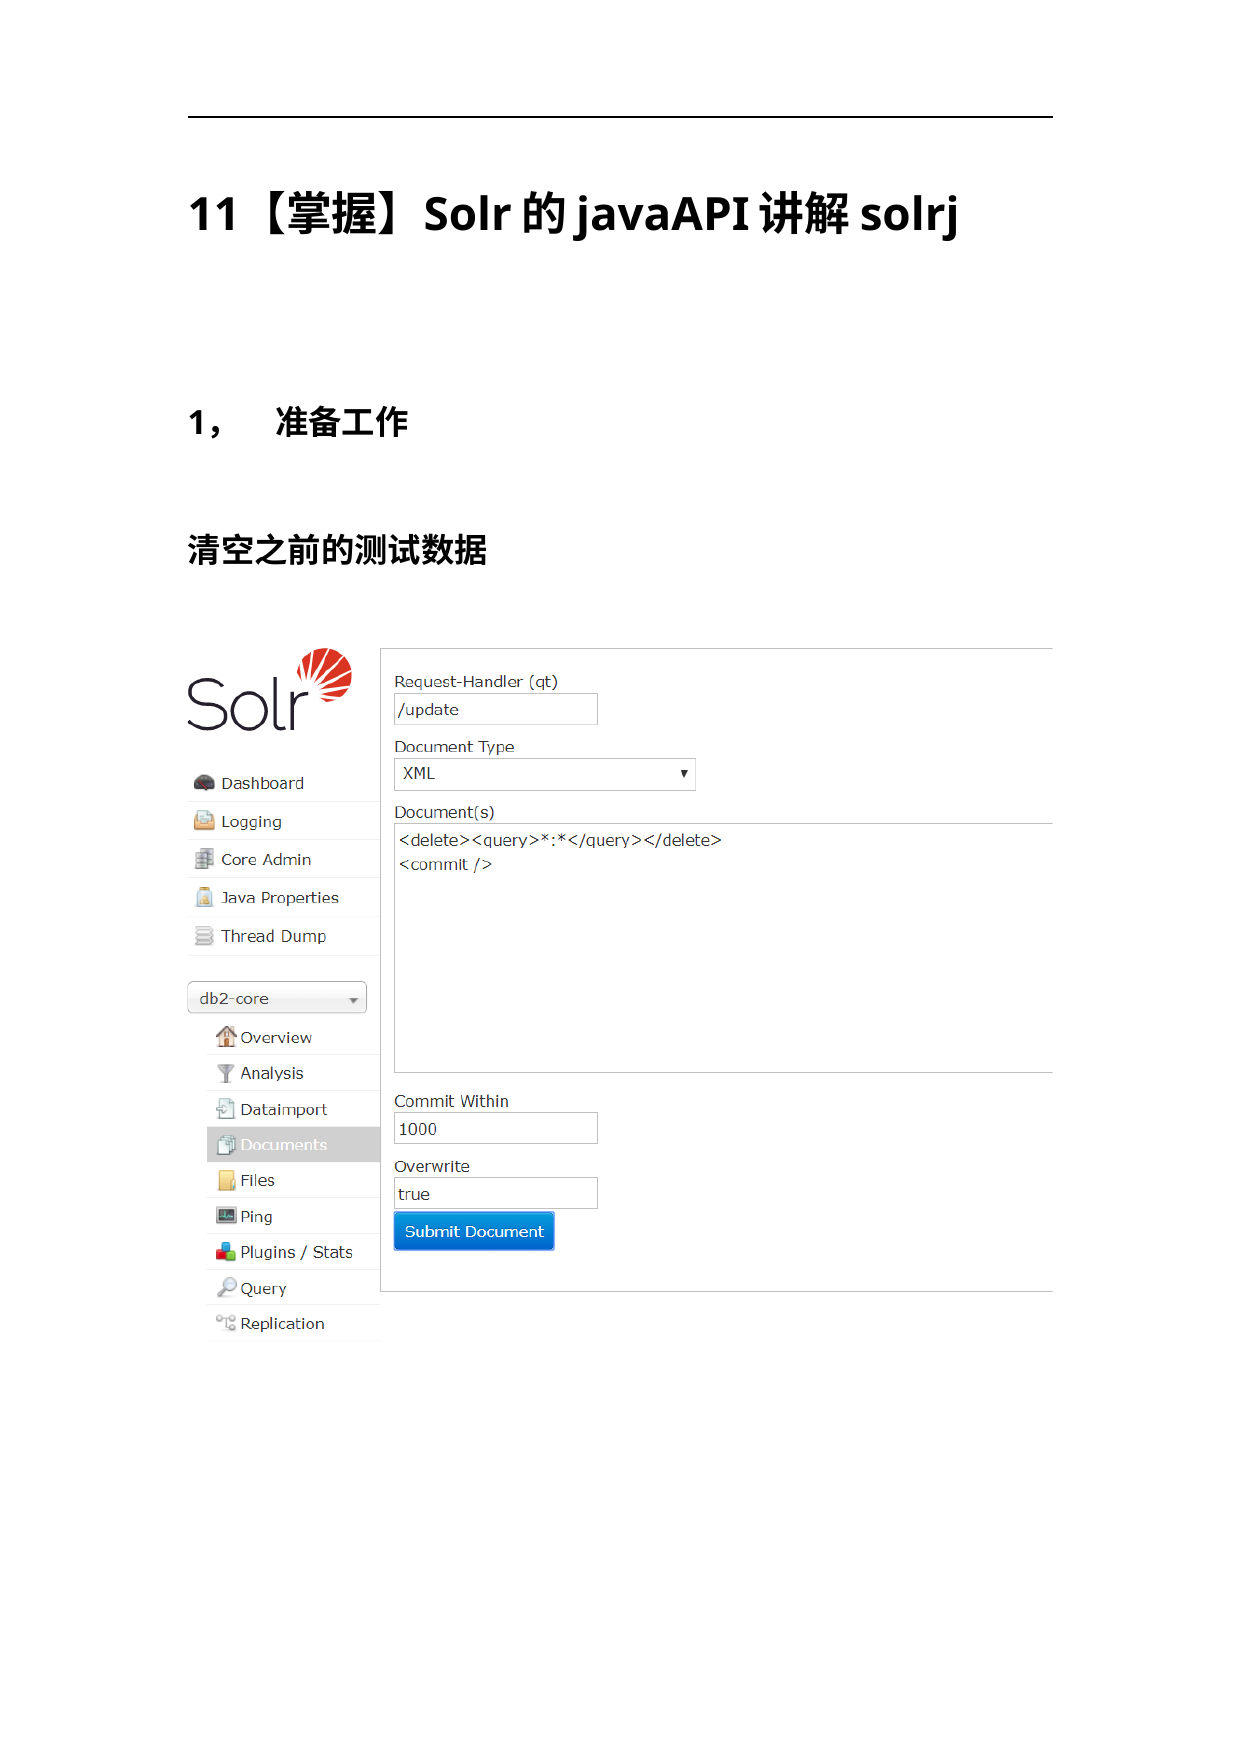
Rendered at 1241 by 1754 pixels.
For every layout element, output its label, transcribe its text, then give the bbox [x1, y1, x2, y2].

subtitle 清空之前的测试数据 [187, 515, 1053, 580]
subtitle 准备工作 [187, 388, 1053, 453]
picture [187, 642, 1053, 1341]
subtitle 11【掌握】Solr的javaAPI讲解solrj [187, 162, 1053, 259]
